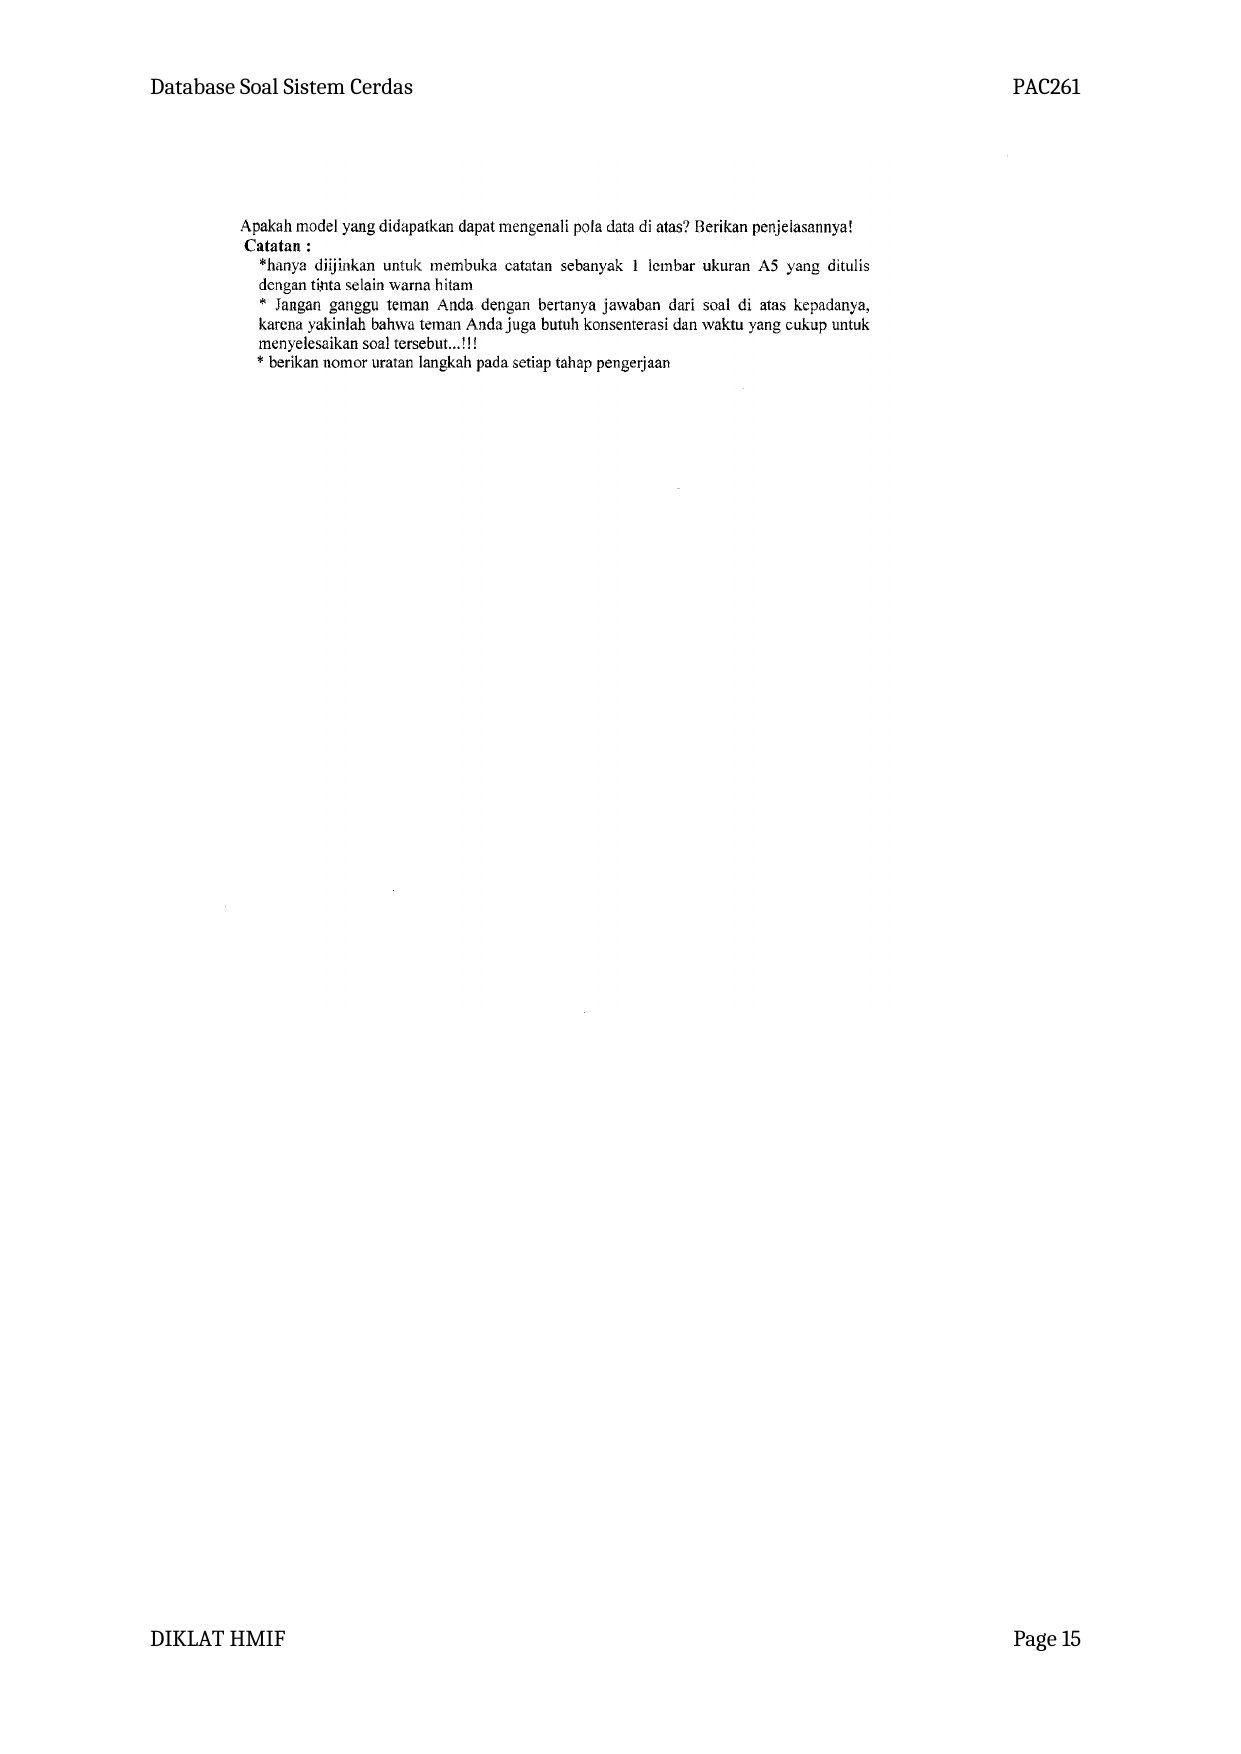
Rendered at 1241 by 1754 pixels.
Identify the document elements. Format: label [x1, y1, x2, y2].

picture [225, 155, 1008, 1013]
